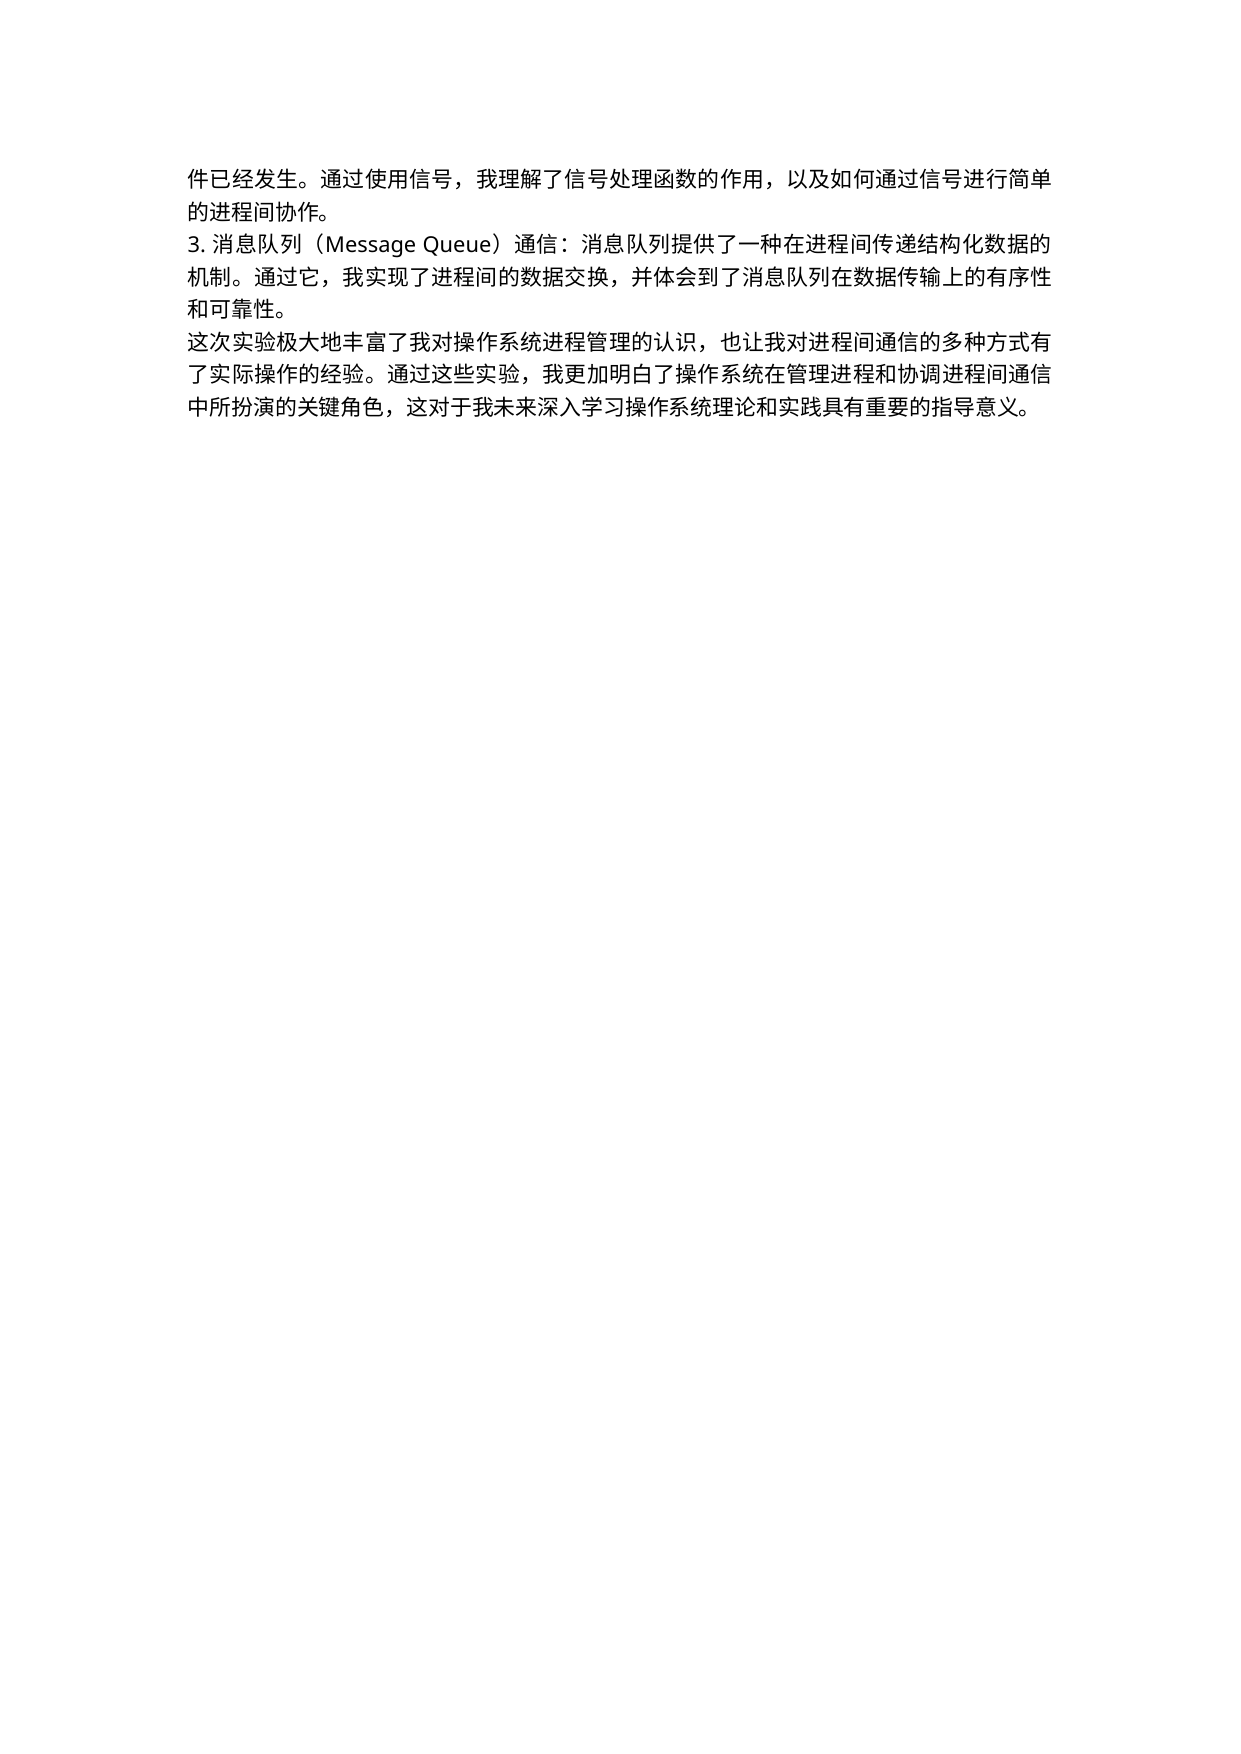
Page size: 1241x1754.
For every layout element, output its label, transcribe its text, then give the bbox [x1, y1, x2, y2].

text 3. 消息队列（Message Queue）通信：消息队列提供了一种在进程间传递结构化数据的机制。通过它，我实现了进程间的数据交换，并体会到了消息队列在数据传输上的有序性和可靠性。 [187, 227, 1053, 324]
text 这次实验极大地丰富了我对操作系统进程管理的认识，也让我对进程间通信的多种方式有了实际操作的经验。通过这些实验，我更加明白了操作系统在管理进程和协调进程间通信中所扮演的关键角色，这对于我未来深入学习操作系统理论和实践具有重要的指导意义。 [187, 324, 1053, 422]
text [187, 162, 1053, 227]
